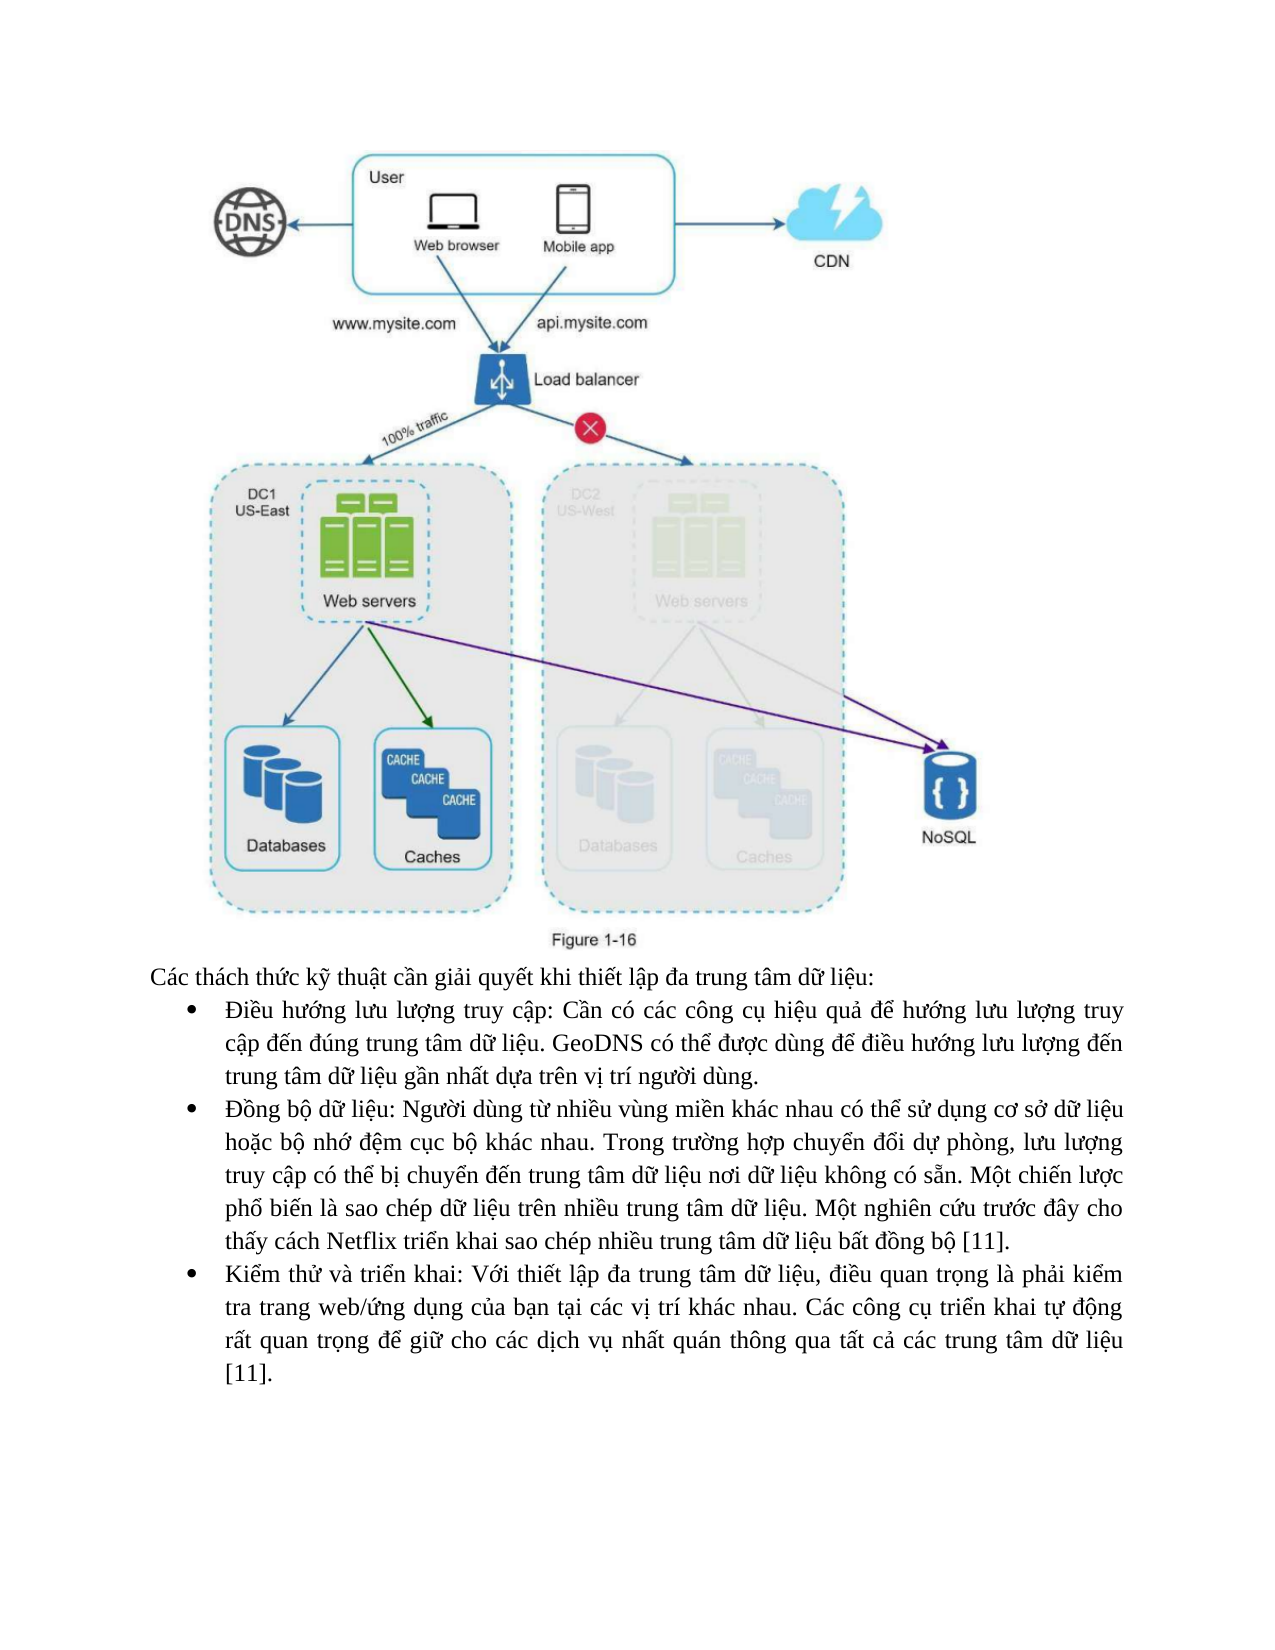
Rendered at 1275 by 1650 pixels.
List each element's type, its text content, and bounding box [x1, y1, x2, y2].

list Đồng bộ dữ liệu: Người dùng từ nhiều vùng miền khác nhau có thể sử dụng cơ sở dữ liệu hoặc bộ nhớ đệm cục bộ khác nhau. Trong trường hợp chuyển đổi dự phòng, lưu lượng truy cập có thể bị chuyển đến trung tâm dữ liệu nơi dữ liệu không có sẵn. Một chiến lược phổ biến là sao chép dữ liệu trên nhiều trung tâm dữ liệu. Một nghiên cứu trước đây cho thấy cách Netflix triển khai sao chép nhiều trung tâm dữ liệu bất đồng bộ [11]. [187, 1094, 1125, 1255]
list Điều hướng lưu lượng truy cập: Cần có các công cụ hiệu quả để hướng lưu lượng truy cập đến đúng trung tâm dữ liệu. GeoDNS có thể được dùng để điều hướng lưu lượng đến trung tâm dữ liệu gần nhất dựa trên vị trí người dùng. [187, 995, 1125, 1090]
picture [150, 150, 997, 958]
list Kiểm thử và triển khai: Với thiết lập đa trung tâm dữ liệu, điều quan trọng là phải kiểm tra trang web/ứng dụng của bạn tại các vị trí khác nhau. Các công cụ triển khai tự động rất quan trọng để giữ cho các dịch vụ nhất quán thông qua tất cả các trung tâm dữ liệu [11]. [187, 1259, 1125, 1387]
list Các thách thức kỹ thuật cần giải quyết khi thiết lập đa trung tâm dữ liệu: [150, 962, 1125, 991]
